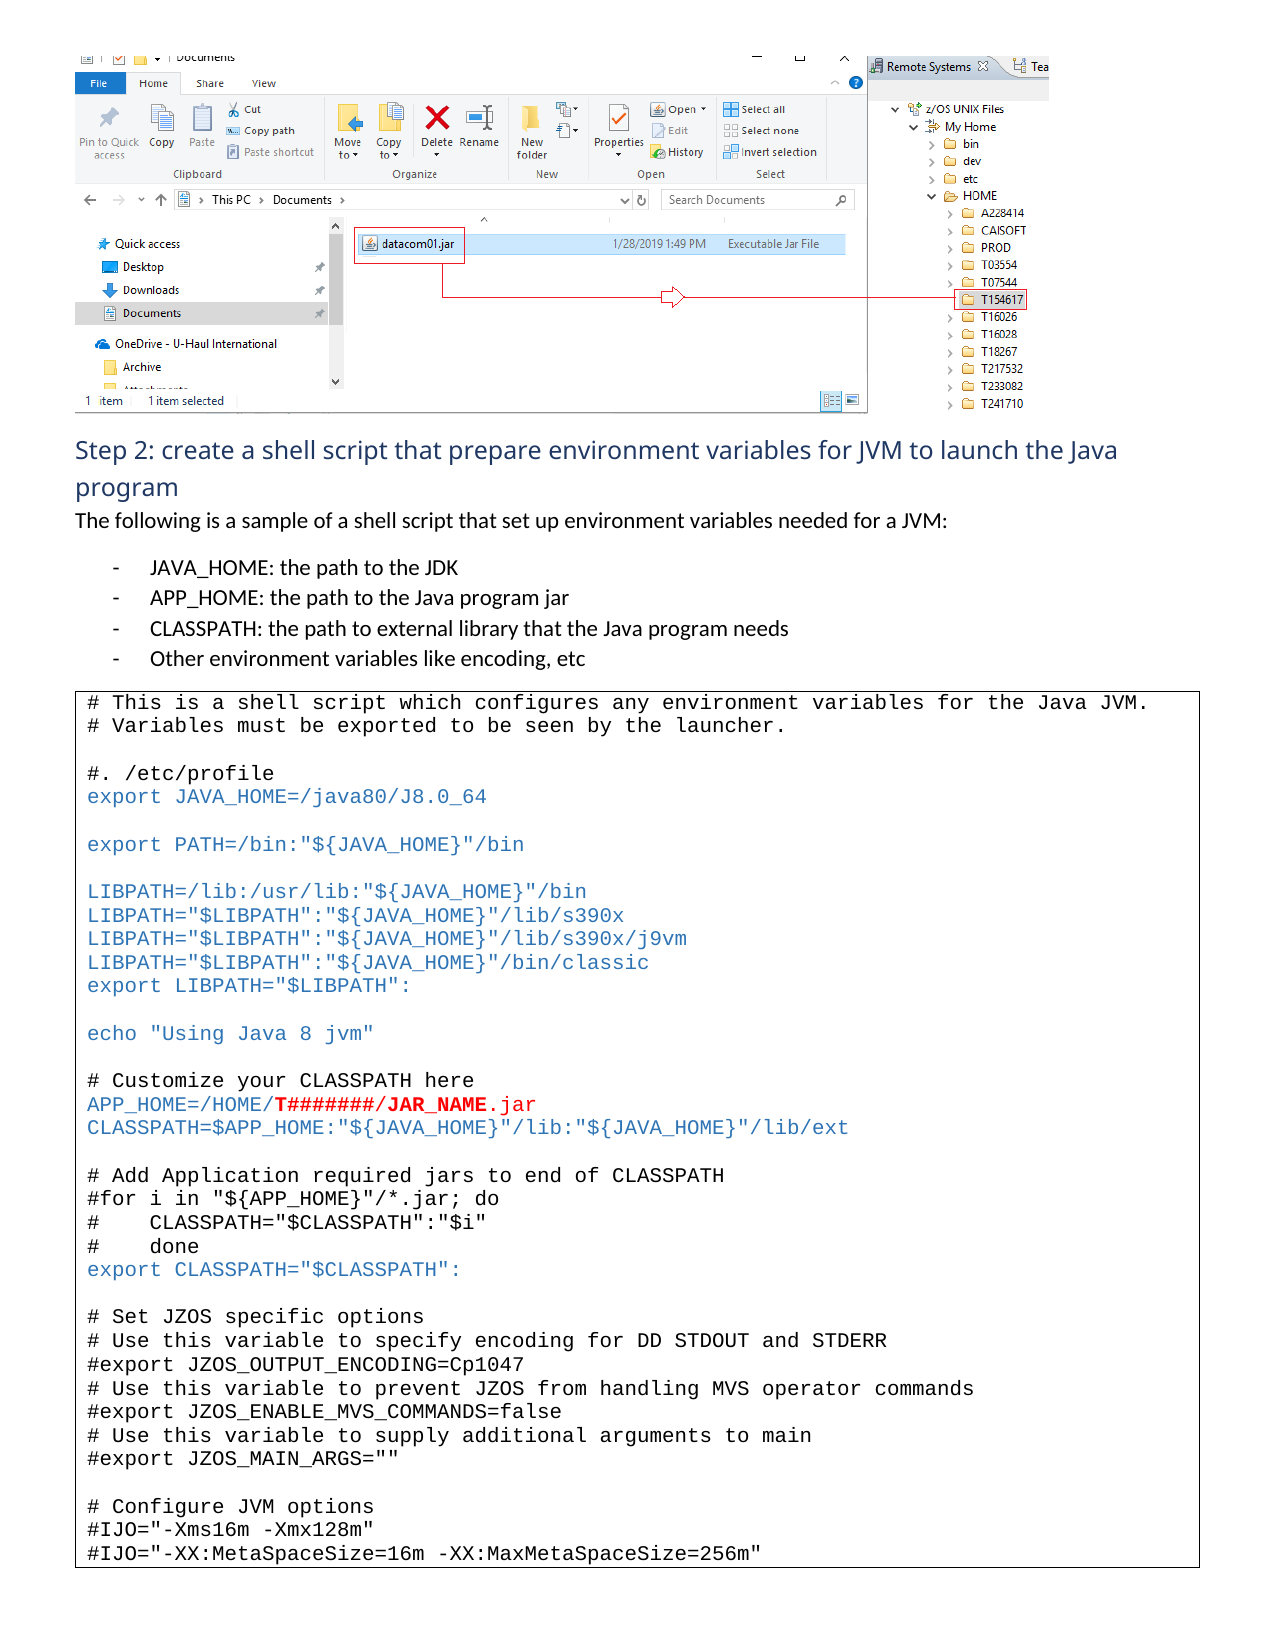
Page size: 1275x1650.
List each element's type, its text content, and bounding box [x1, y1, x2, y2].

subtitle Step 2: create a shell script that prepare environment variables for JVM to launch the Java program [75, 433, 1200, 504]
list Other environment variables like encoding, etc [112, 644, 1200, 672]
text The following is a sample of a shell script that set up environment variables needed for a JVM: [75, 506, 1200, 534]
list JAVA_HOME: the path to the JDK [112, 553, 1200, 581]
picture [75, 56, 1050, 414]
list CLASSPATH: the path to external library that the Java program needs [112, 614, 1200, 642]
list APP_HOME: the path to the Java program jar [112, 583, 1200, 611]
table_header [76, 692, 1199, 1567]
